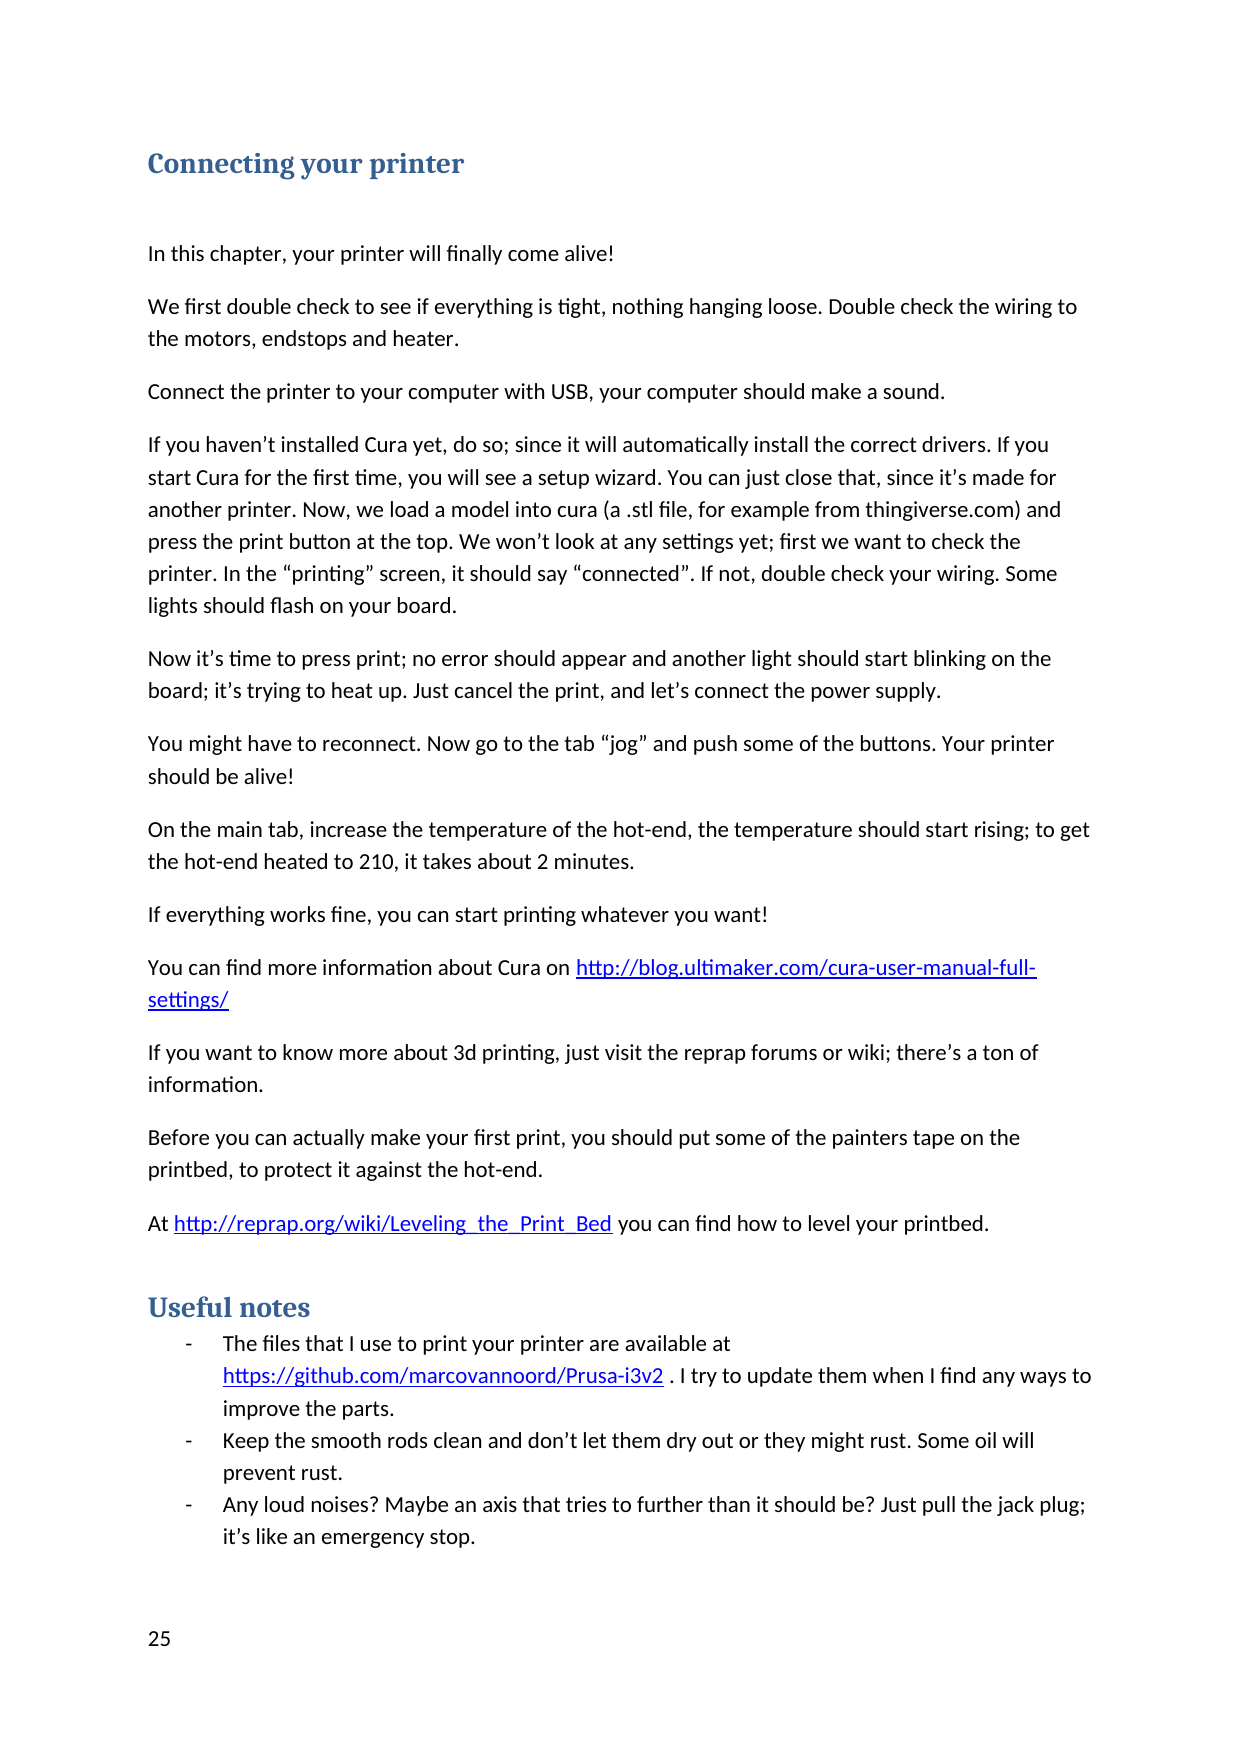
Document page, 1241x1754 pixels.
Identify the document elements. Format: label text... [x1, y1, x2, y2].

text If you want to know more about 3d printing, just visit the reprap forums or wiki; there’s a ton of information. [148, 1038, 1093, 1098]
text Connect the printer to your computer with USB, your computer should make a sound. [148, 377, 1093, 405]
text Now it’s time to press print; no error should appear and another light should start blinking on the board; it’s trying to heat up. Just cancel the print, and let’s connect the power supply. [148, 644, 1093, 704]
list Keep the smooth rods clean and don’t let them dry out or they might rust. Some oil will prevent rust. [185, 1426, 1093, 1486]
text If everything works fine, you can start printing whatever you want! [148, 900, 1093, 928]
text Before you can actually make your first print, you should put some of the painters tape on the printbed, to protect it against the hot-end. [148, 1123, 1093, 1184]
text At http://reprap.org/wiki/Leveling_the_Print_Bed you can find how to level your printbed. [148, 1209, 1093, 1237]
text You might have to reconnect. Now go to the tab “jog” and push some of the buttons. Your printer should be alive! [148, 729, 1093, 790]
subtitle Useful notes [148, 1291, 1093, 1324]
text You can find more information about Cura on http://blog.ultimaker.com/cura-user-manual-full-settings/ [148, 953, 1093, 1013]
text On the main tab, increase the temperature of the hot-end, the temperature should start rising; to get the hot-end heated to 210, it takes about 2 minutes. [148, 815, 1093, 875]
subtitle Connecting your printer [148, 148, 1093, 181]
list Any loud noises? Maybe an axis that tries to further than it should be? Just pull the jack plug; it’s like an emergency stop. [185, 1490, 1093, 1551]
list The files that I use to print your printer are available at https://github.com/marcovannoord/Prusa-i3v2 . I try to update them when I find any ways to improve the parts. [185, 1329, 1093, 1422]
text In this chapter, your printer will finally come alive! [148, 239, 1093, 267]
text We first double check to see if everything is tight, nothing hanging loose. Double check the wiring to the motors, endstops and heater. [148, 292, 1093, 352]
text If you haven’t installed Cura yet, do so; since it will automatically install the correct drivers. If you start Cura for the first time, you will see a setup wizard. You can just close that, since it’s made for another printer. Now, we load a model into cura (a .stl file, for example from thingiverse.com) and press the print button at the top. We won’t look at any settings yet; first we want to check the printer. In the “printing” screen, it should say “connected”. If not, double check your wiring. Some lights should flash on your board. [148, 430, 1093, 619]
